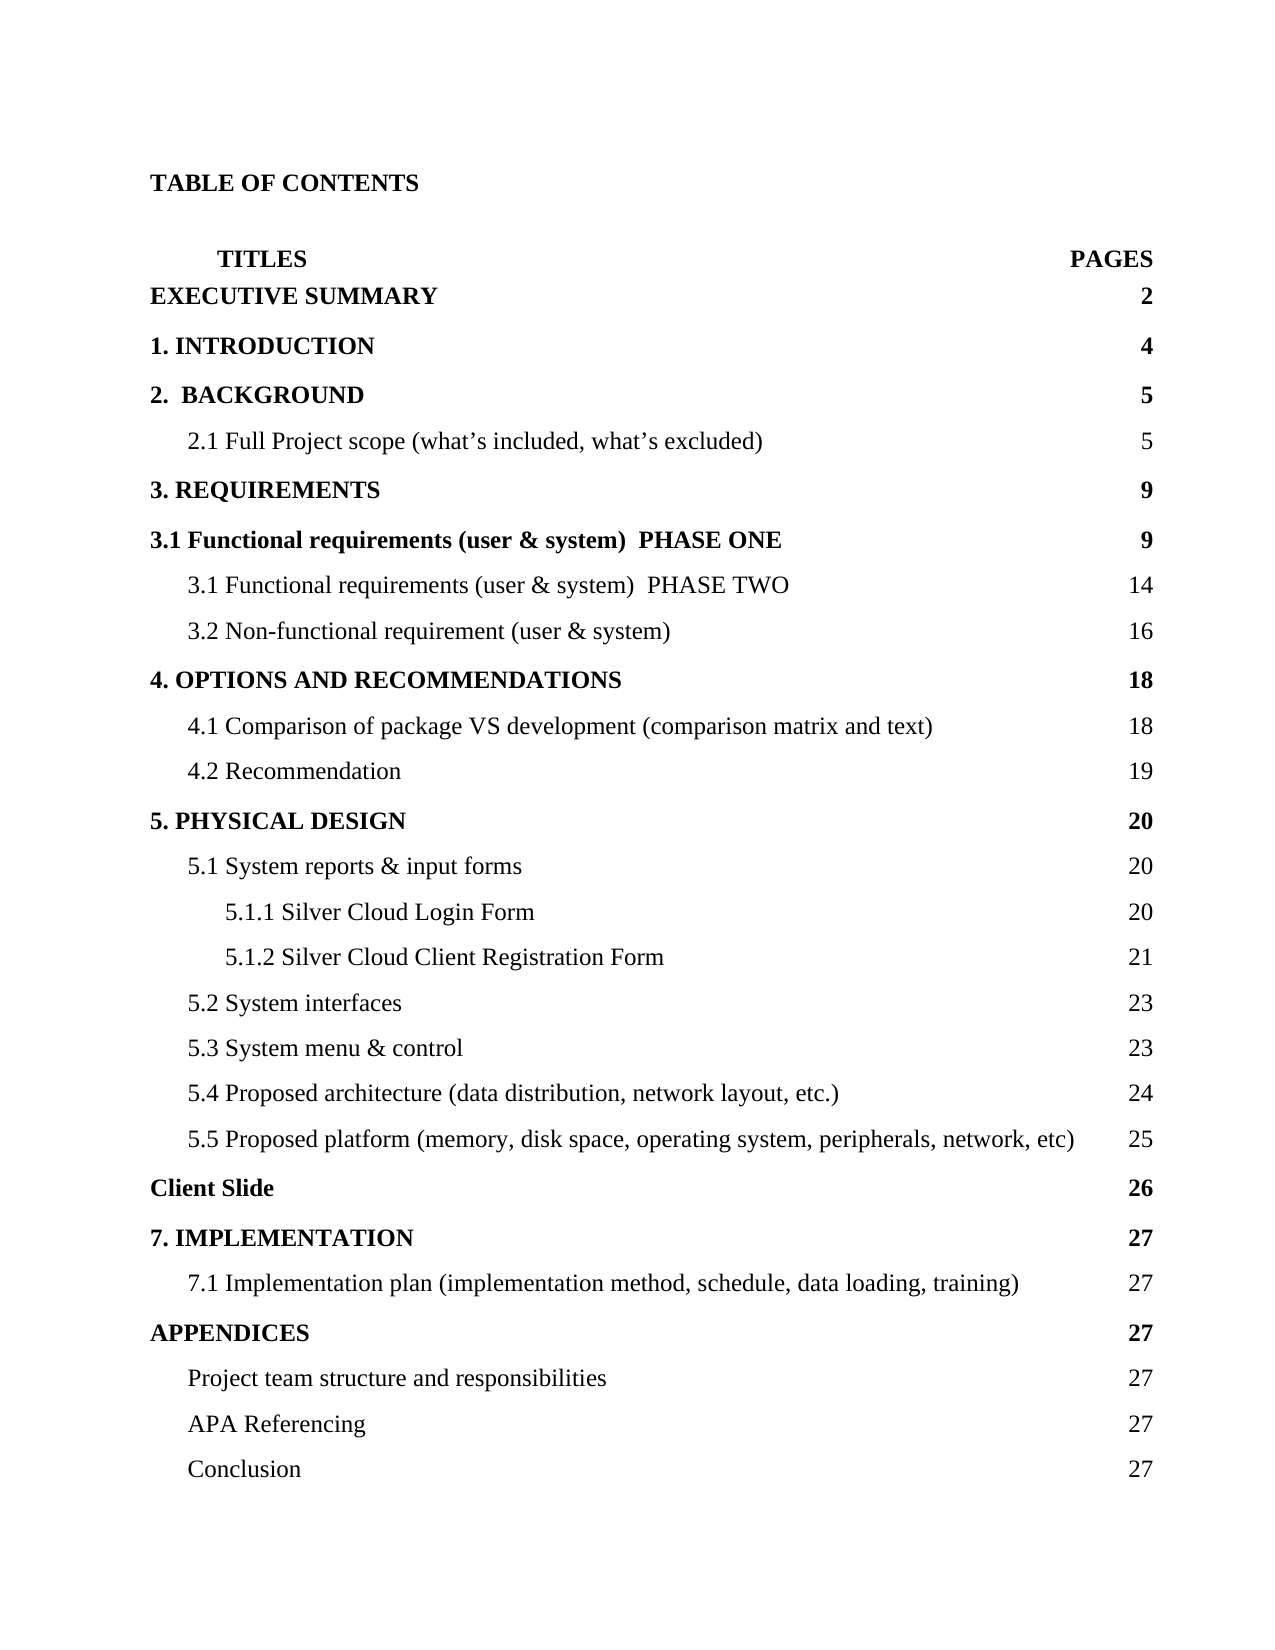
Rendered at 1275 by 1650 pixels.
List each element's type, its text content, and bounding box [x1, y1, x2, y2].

text TITLES PAGES [141, 244, 1153, 273]
text TABLE OF CONTENTS [150, 168, 1153, 197]
